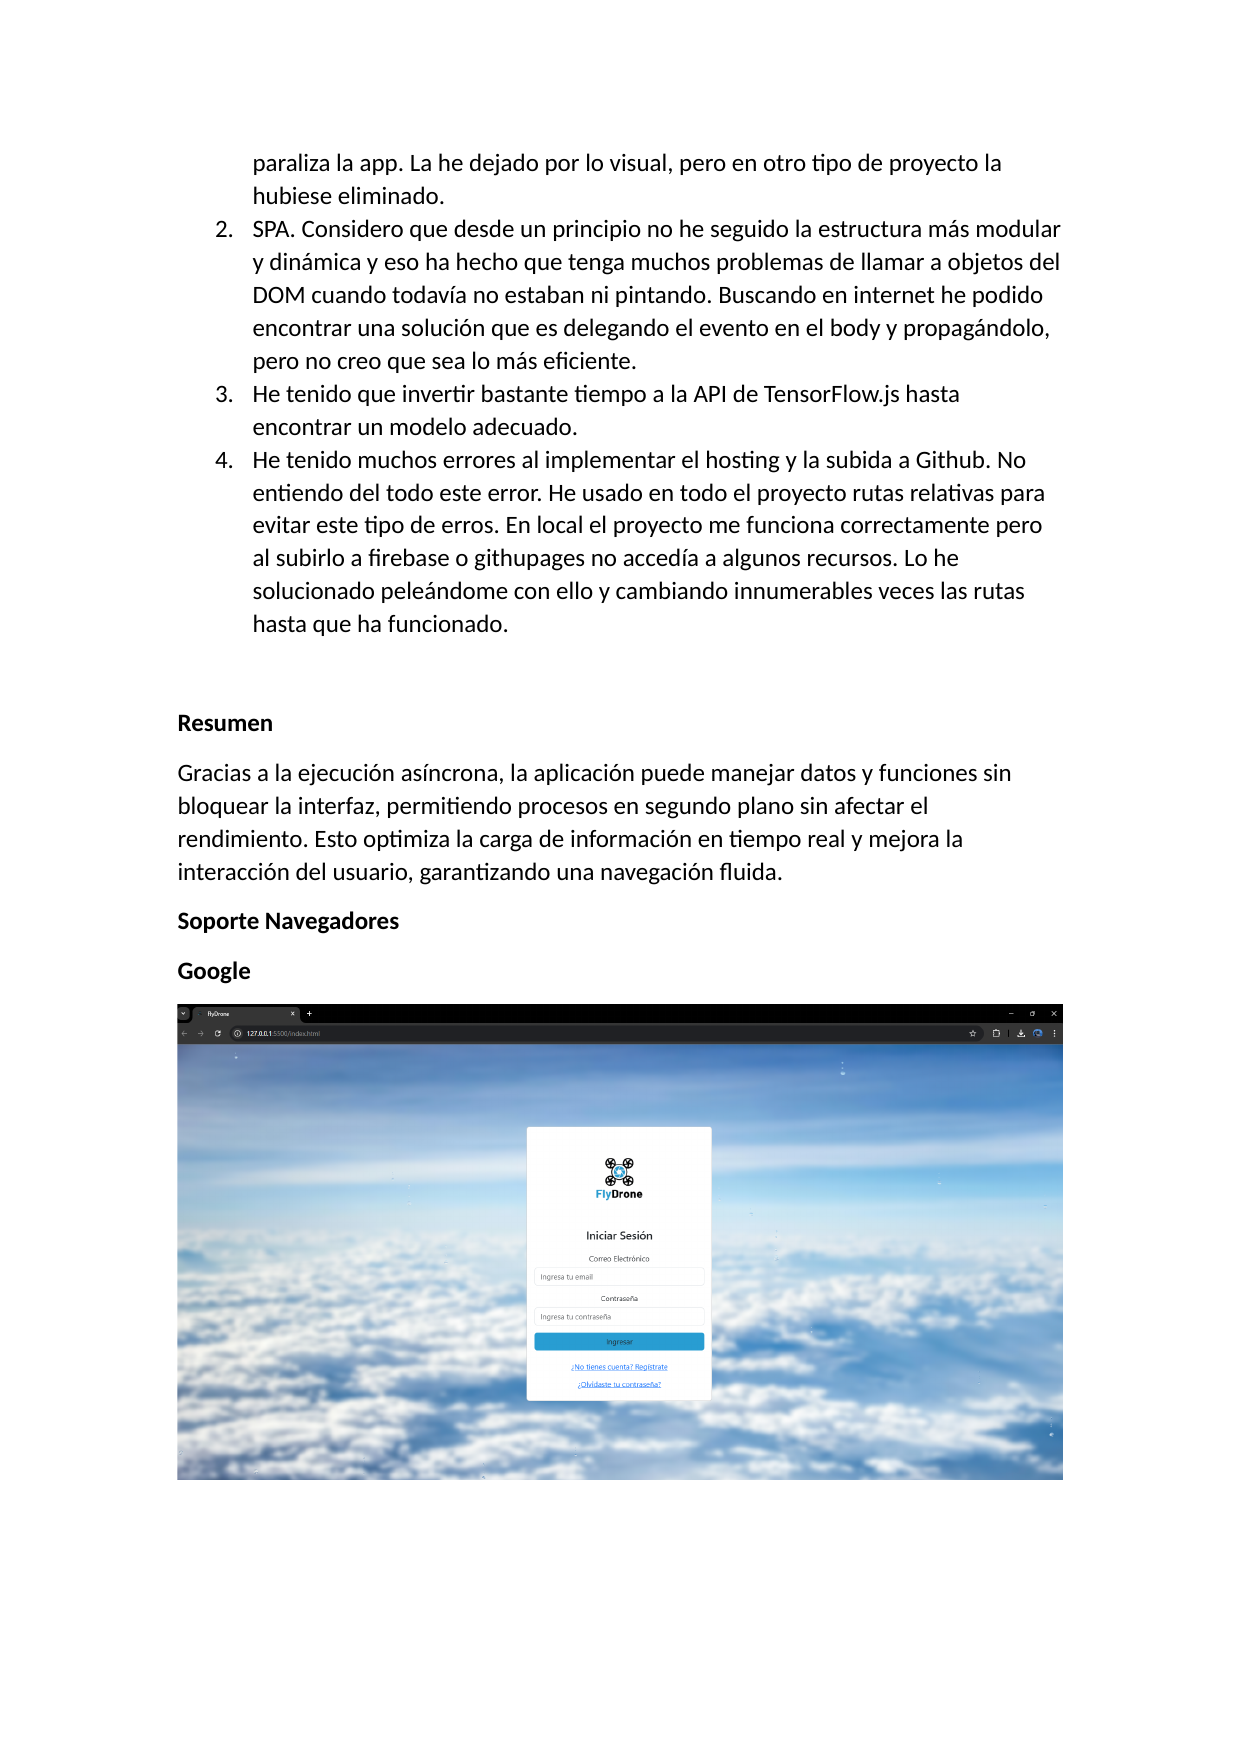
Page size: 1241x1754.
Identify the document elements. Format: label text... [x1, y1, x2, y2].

text Soporte Navegadores [177, 906, 1063, 936]
list SPA. Considero que desde un principio no he seguido la estructura más modular y dinámica y eso ha hecho que tenga muchos problemas de llamar a objetos del DOM cuando todavía no estaban ni pintando. Buscando en internet he podido encontrar una solución que es delegando el evento en el body y propagándolo, pero no creo que sea lo más eficiente. [215, 213, 1063, 376]
picture [177, 1004, 1063, 1480]
text Gracias a la ejecución asíncrona, la aplicación puede manejar datos y funciones sin bloquear la interfaz, permitiendo procesos en segundo plano sin afectar el rendimiento. Esto optimiza la carga de información en tiempo real y mejora la interacción del usuario, garantizando una navegación fluida. [177, 757, 1063, 886]
text Resumen [177, 708, 1063, 738]
list He tenido que invertir bastante tiempo a la API de TensorFlow.js hasta encontrar un modelo adecuado. [215, 378, 1063, 441]
list He tenido muchos errores al implementar el hosting y la subida a Github. No entiendo del todo este error. He usado en todo el proyecto rutas relativas para evitar este tipo de erros. En local el proyecto me funciona correctamente pero al subirlo a firebase o githupages no accedía a algunos recursos. Lo he solucionado peleándome con ello y cambiando innumerables veces las rutas hasta que ha funcionado. [215, 444, 1063, 639]
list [215, 148, 1063, 211]
text Google [177, 955, 1063, 986]
